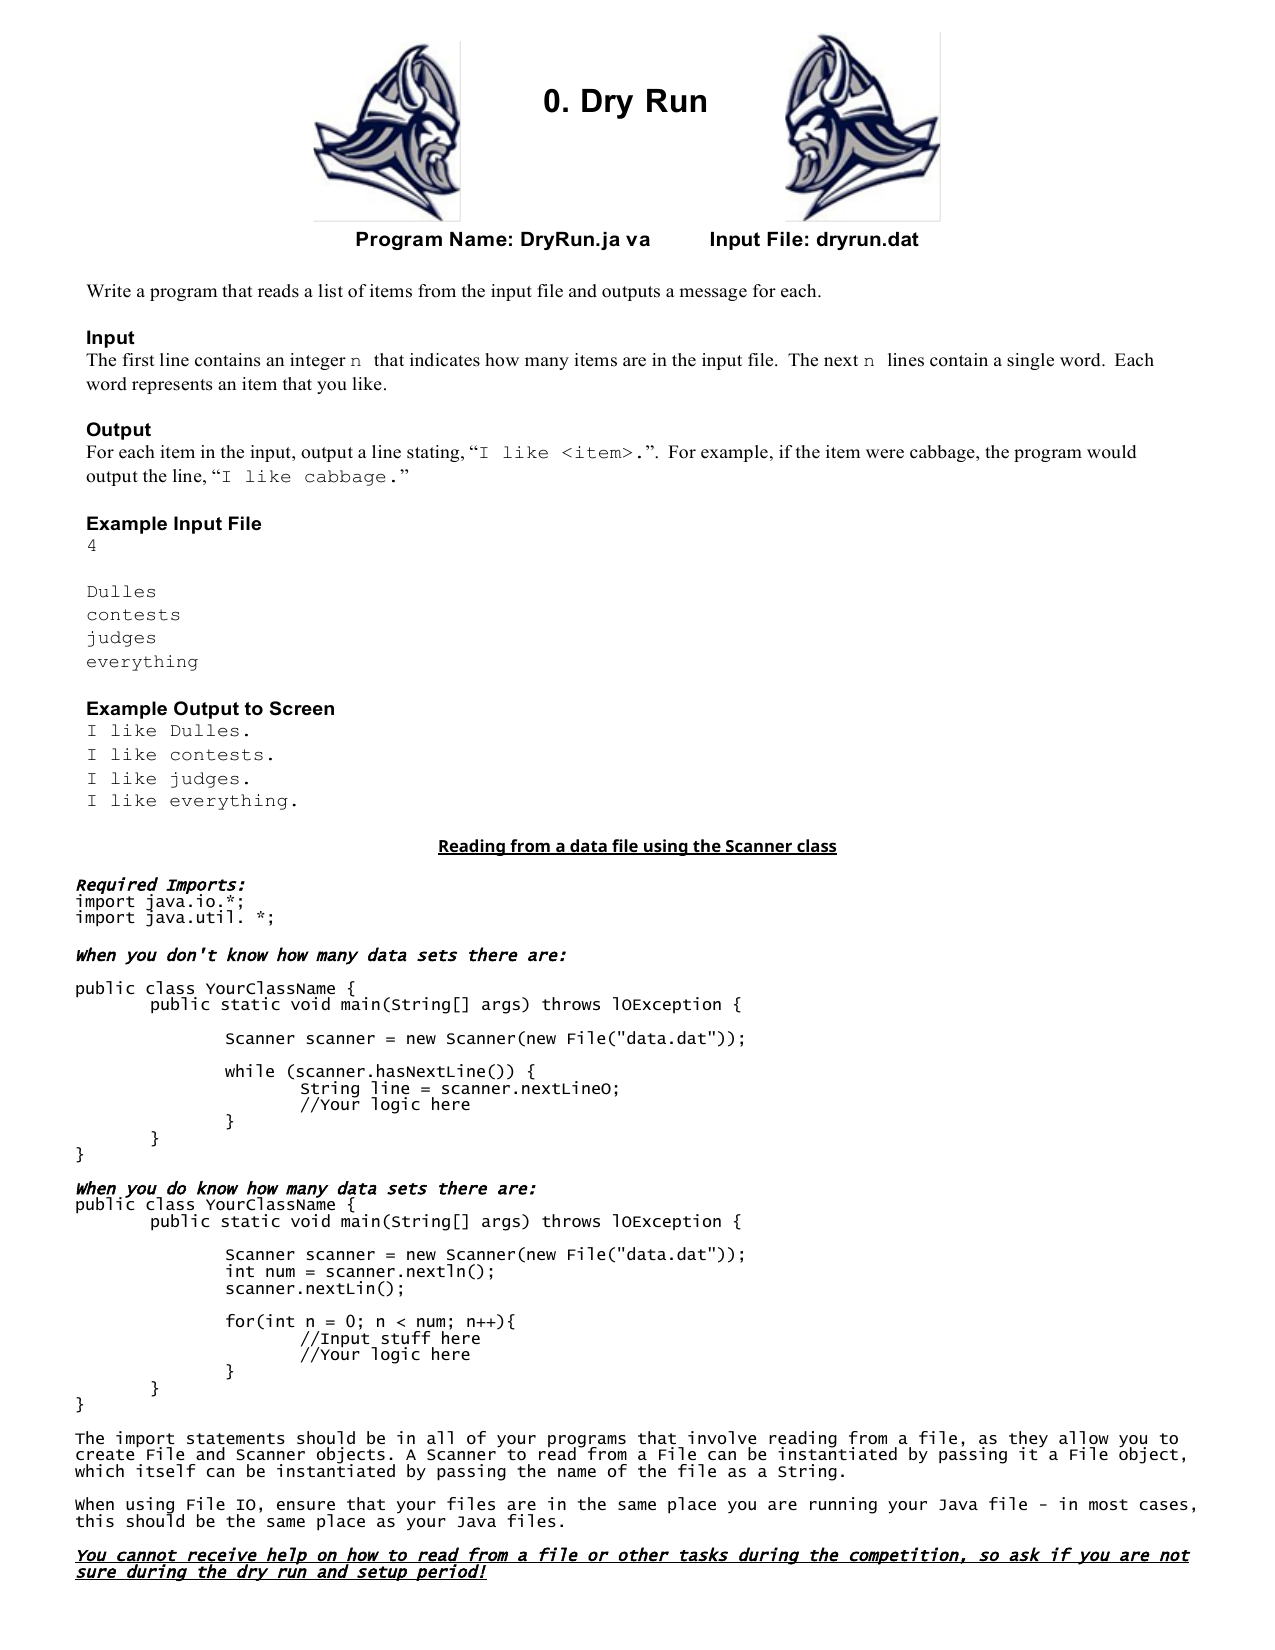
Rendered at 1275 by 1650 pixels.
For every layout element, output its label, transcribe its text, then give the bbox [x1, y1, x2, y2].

text I like Dulles. [86, 721, 413, 742]
subtitle Output [86, 419, 1200, 441]
text For each item in the input, output a line stating, “I like <item>.”. For example, if the item were cabbage, the program would output the line, “I like cabbage.” [86, 441, 1178, 488]
text The import statements should be in all of your programs that involve reading from a file, as they allow you to create File and Scanner objects. A Scanner to read from a File can be instantiated by passing it a File object, which itself can be instantiated by passing the name of the file as a String. [75, 1431, 1200, 1481]
text everything [86, 651, 338, 673]
text I like contests. [86, 745, 413, 766]
picture [313, 119, 462, 223]
text import java.io.*; [75, 894, 1200, 911]
text public static void main(String[] args) throws lOException { [75, 1214, 1200, 1231]
text Write a program that reads a list of items from the input file and outputs a message for each. [86, 280, 1200, 302]
text String line = scanner.nextLineO; [225, 1081, 1200, 1098]
text contests [86, 605, 338, 626]
text When you don't know how many data sets there are: [75, 948, 1200, 964]
text import java.util. *; [75, 911, 1200, 927]
text } [75, 1131, 1200, 1148]
text Scanner scanner = new Scanner(new File("data.dat")); [150, 1031, 1200, 1048]
subtitle Example Input File [86, 513, 1200, 534]
text 4 [86, 536, 1200, 557]
picture [313, 41, 462, 82]
picture [785, 119, 942, 223]
text You cannot receive help on how to read from a file or other tasks during the competition, so ask if you are not sure during the dry run and setup period! [75, 1548, 1200, 1581]
text scanner.nextLin(); [150, 1281, 1200, 1298]
text I like everything. [86, 791, 1200, 812]
text public static void main(String[] args) throws lOException { [75, 998, 1200, 1014]
text } [75, 1398, 1200, 1414]
text //Your logic here [225, 1348, 1200, 1364]
subtitle Example Output to Screen [86, 697, 1200, 719]
text I like judges. [86, 768, 413, 790]
text When you do know how many data sets there are: [75, 1181, 1200, 1198]
text int num = scanner.nextln(); [150, 1264, 1200, 1281]
picture [785, 32, 942, 82]
text for(int n = 0; n < num; n++){ [150, 1314, 1200, 1331]
text Dulles [86, 581, 338, 603]
text Reading from a data file using the Scanner class [75, 834, 1200, 857]
text public class YourClassName { [75, 981, 1200, 998]
text The first line contains an integer n that indicates how many items are in the input file. The next n lines contain a single word. Each word represents an item that you like. [86, 349, 1155, 394]
text while (scanner.hasNextLine()) { [150, 1064, 1200, 1081]
text judges [86, 628, 338, 649]
subtitle Program Name: DryRun.ja va Input File: dryrun.dat [75, 228, 1199, 251]
text When using File IO, ensure that your files are in the same place you are running your Java file - in most cases, this should be the same place as your Java files. [75, 1498, 1200, 1531]
text 0. Dry Run [75, 82, 1198, 119]
text } [75, 1148, 1200, 1164]
text } [75, 1381, 1200, 1398]
text Scanner scanner = new Scanner(new File("data.dat")); [150, 1248, 1200, 1264]
text } [75, 1114, 1200, 1131]
text public class YourClassName { [75, 1198, 1200, 1214]
text //Your logic here [225, 1098, 1200, 1114]
subtitle Input [86, 327, 1200, 349]
text //Input stuff here [225, 1331, 1200, 1348]
text Required Imports: [75, 877, 1200, 894]
text } [75, 1364, 1200, 1381]
